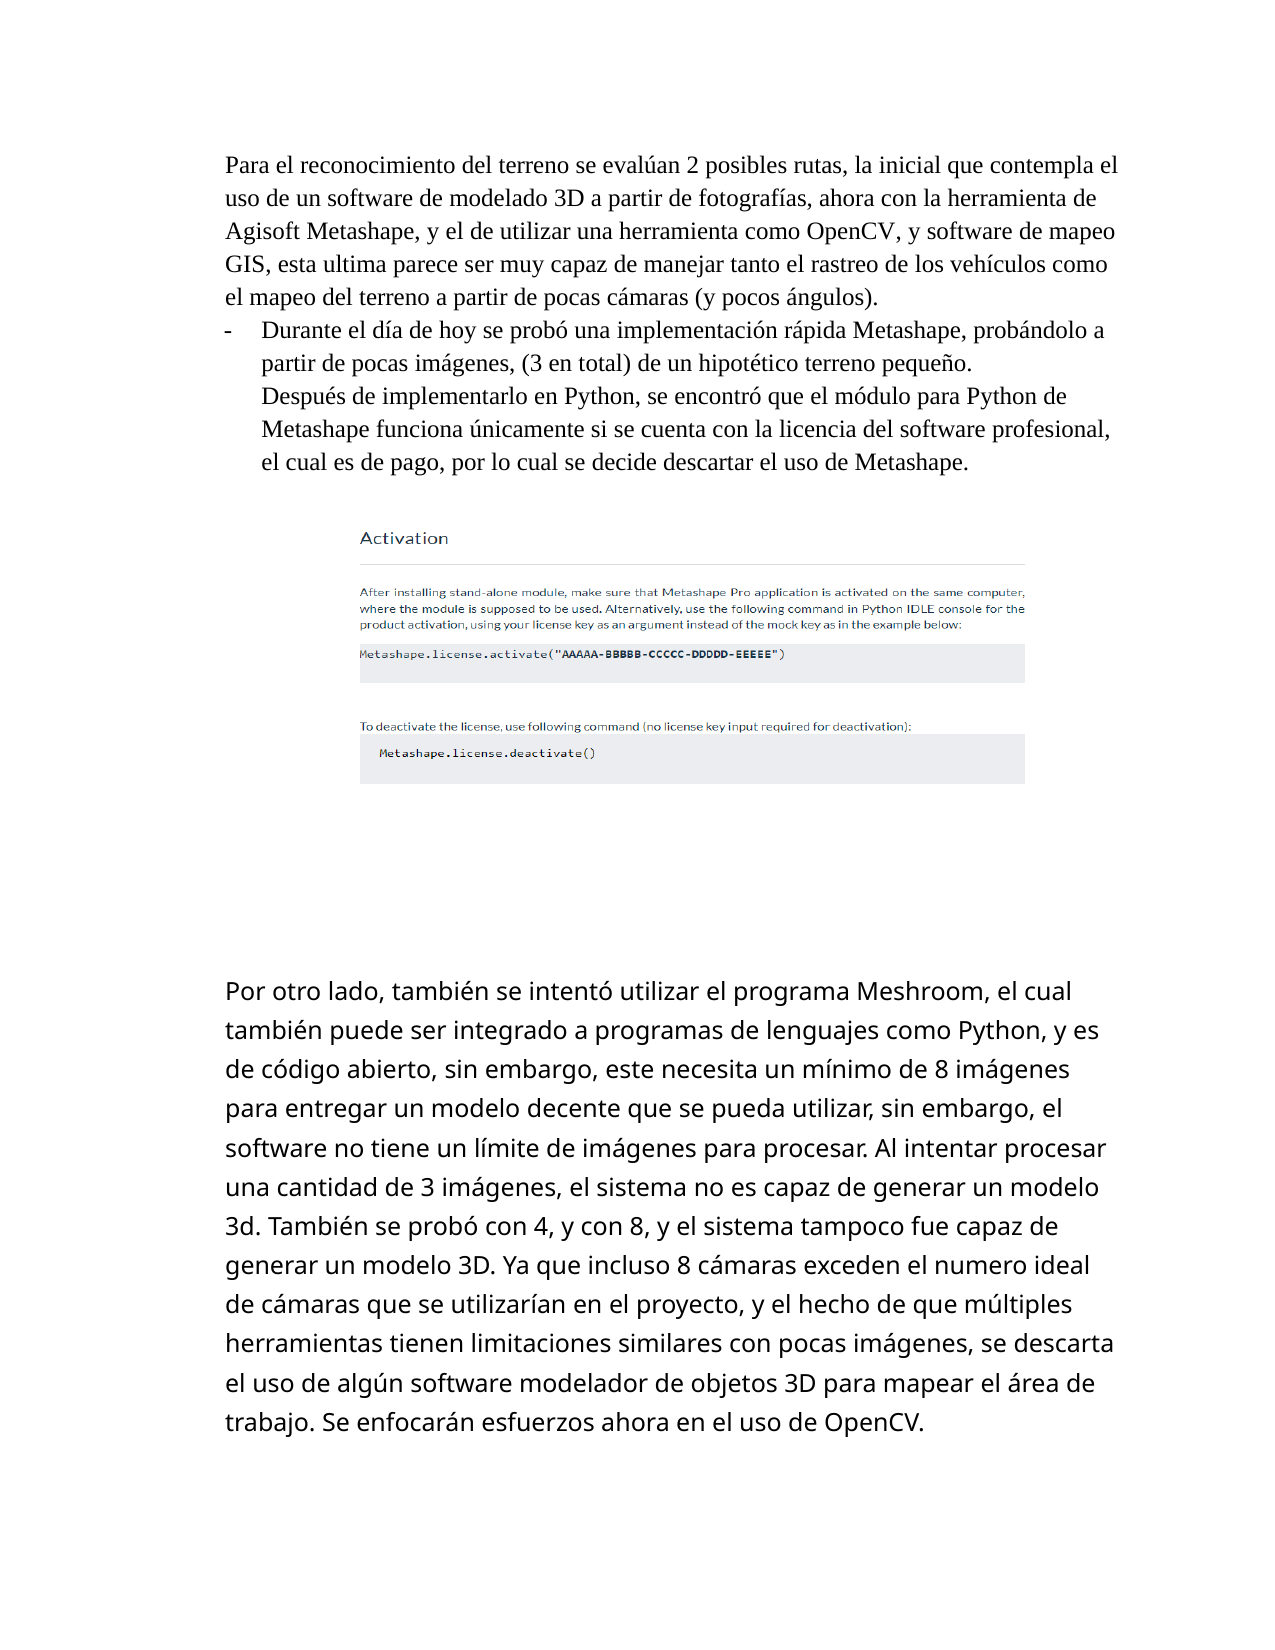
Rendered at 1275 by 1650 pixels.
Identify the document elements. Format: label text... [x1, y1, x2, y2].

list Por otro lado, también se intentó utilizar el programa Meshroom, el cual también puede ser integrado a programas de lenguajes como Python, y es de código abierto, sin embargo, este necesita un mínimo de 8 imágenes para entregar un modelo decente que se pueda utilizar, sin embargo, el software no tiene un límite de imágenes para procesar. Al intentar procesar una cantidad de 3 imágenes, el sistema no es capaz de generar un modelo 3d. También se probó con 4, y con 8, y el sistema tampoco fue capaz de generar un modelo 3D. Ya que incluso 8 cámaras exceden el numero ideal de cámaras que se utilizarían en el proyecto, y el hecho de que múltiples herramientas tienen limitaciones similares con pocas imágenes, se descarta el uso de algún software modelador de objetos 3D para mapear el área de trabajo. Se enfocarán esfuerzos ahora en el uso de OpenCV. [225, 974, 1125, 1438]
list Para el reconocimiento del terreno se evalúan 2 posibles rutas, la inicial que contempla el uso de un software de modelado 3D a partir de fotografías, ahora con la herramienta de Agisoft Metashape, y el de utilizar una herramienta como OpenCV, y software de mapeo GIS, esta ultima parece ser muy capaz de manejar tanto el rastreo de los vehículos como el mapeo del terreno a partir de pocas cámaras (y pocos ángulos). [225, 150, 1125, 311]
list Durante el día de hoy se probó una implementación rápida Metashape, probándolo a partir de pocas imágenes, (3 en total) de un hipotético terreno pequeño. Después de implementarlo en Python, se encontró que el módulo para Python de Metashape funciona únicamente si se cuenta con la licencia del software profesional, el cual es de pago, por lo cual se decide descartar el uso de Metashape. [224, 315, 1125, 476]
picture [345, 519, 1041, 812]
